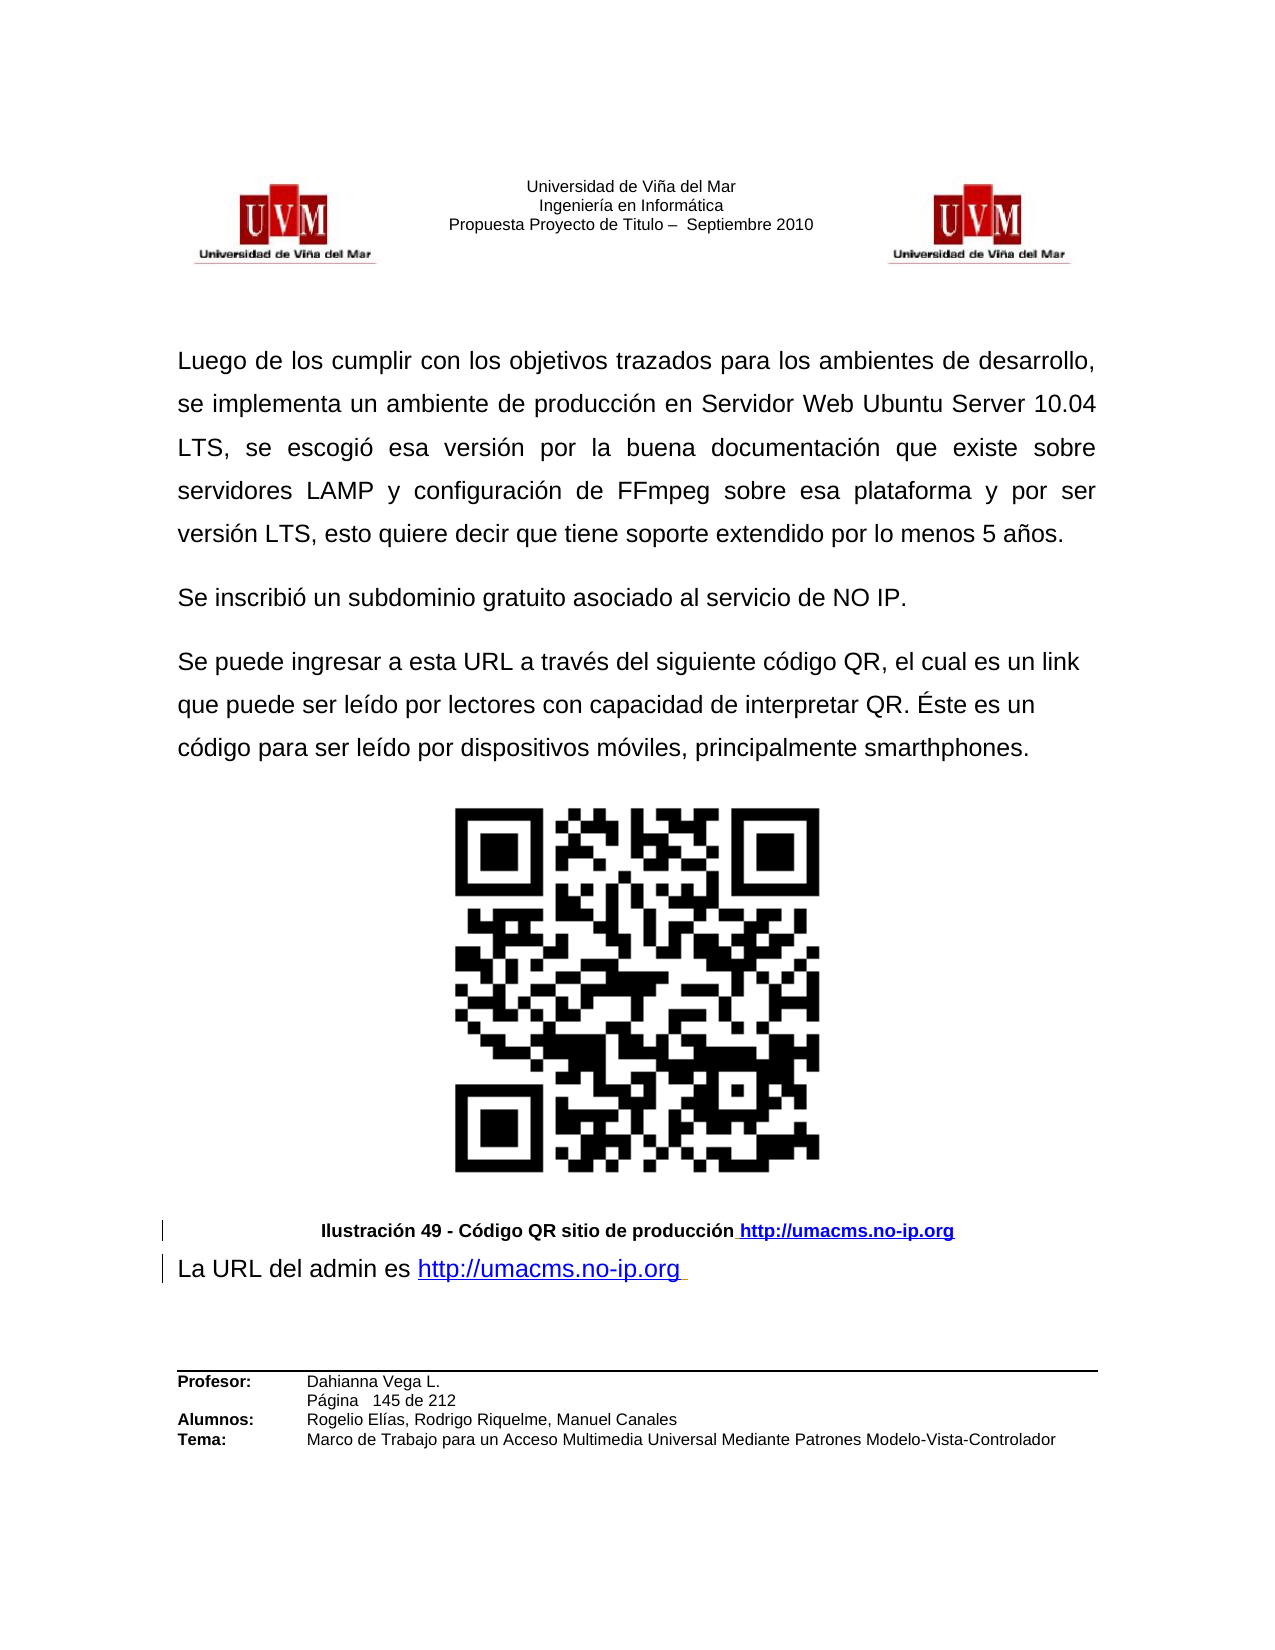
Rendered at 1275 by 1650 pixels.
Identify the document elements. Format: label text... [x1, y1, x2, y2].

text Ilustración 49 - Código QR sitio de producciónhttp://umacms.no-ip.org [177, 1220, 1098, 1241]
text Luego de los cumplir con los objetivos trazados para los ambientes de desarrollo, se implementa un ambiente de producción en Servidor Web Ubuntu Server 10.04 LTS, se escogió esa versión por la buena documentación que existe sobre servidores LAMP y configuración de FFmpeg sobre esa plataforma y por ser versión LTS, esto quiere decir que tiene soporte extendido por lo menos 5 años. [177, 346, 1098, 548]
text Se inscribió un subdominio gratuito asociado al servicio de NO IP. [177, 583, 1098, 612]
text Se puede ingresar a esta URL a través del siguiente código QR, el cual es un link que puede ser leído por lectores con capacidad de interpretar QR. Éste es un código para ser leído por dispositivos móviles, principalmente smarthphones. [177, 647, 1098, 762]
picture [871, 176, 1084, 267]
text La URL del admin es http://umacms.no-ip.org [177, 1254, 1098, 1282]
picture [177, 176, 390, 267]
picture [443, 797, 832, 1185]
